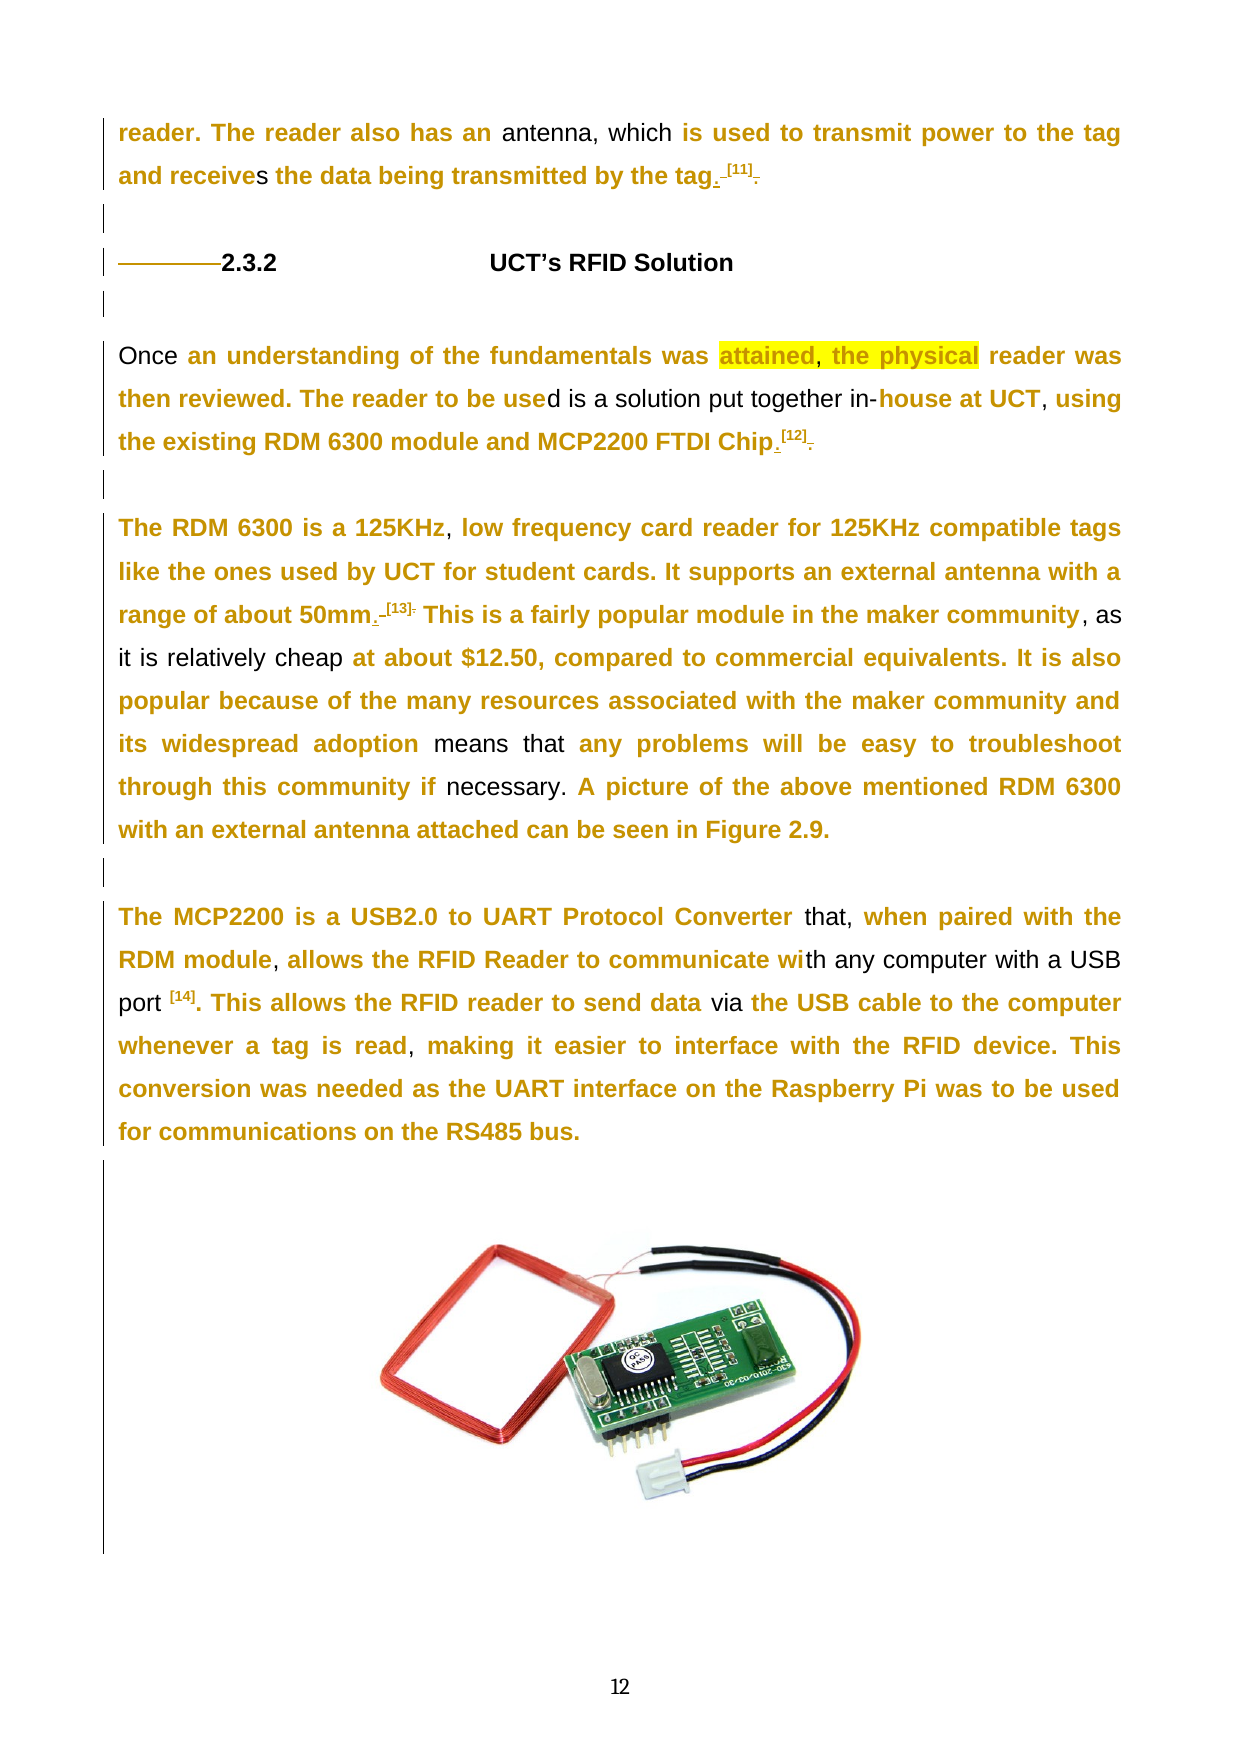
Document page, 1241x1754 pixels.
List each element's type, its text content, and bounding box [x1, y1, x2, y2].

text The MCP2200 is a USB2.0 to UART Protocol Converter that, when paired with the RDM module, allows the RFID Reader to communicate with any computer with a USB port [14]. This allows the RFID reader to send data via the USB cable to the computer whenever a tag is read, making it easier to interface with the RFID device. This conversion was needed as the UART interface on the Raspberry Pi was to be used for communications on the RS485 bus. [118, 901, 1122, 1146]
text Once an understanding of the fundamentals was attained, the physical reader was then reviewed. The reader to be used is a solution put together in-house at UCT, using the existing RDM 6300 module and MCP2200 FTDI Chip[12] [118, 341, 1122, 456]
picture [357, 1160, 883, 1554]
subtitle 2.3.2 UCT’s RFID Solution [118, 247, 1122, 276]
text The RDM 6300 is a 125KHz, low frequency card reader for 125KHz compatible tags like the ones used by UCT for student cards. It supports an external antenna with a range of about 50mm[13] This is a fairly popular module in the maker community, as it is relatively cheap at about $12.50, compared to commercial equivalents. It is also popular because of the many resources associated with the maker community and its widespread adoption means that any problems will be easy to troubleshoot through this community if necessary. A picture of the above mentioned RDM 6300 with an external antenna attached can be seen in Figure 2.9. [118, 513, 1122, 844]
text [118, 118, 1122, 190]
